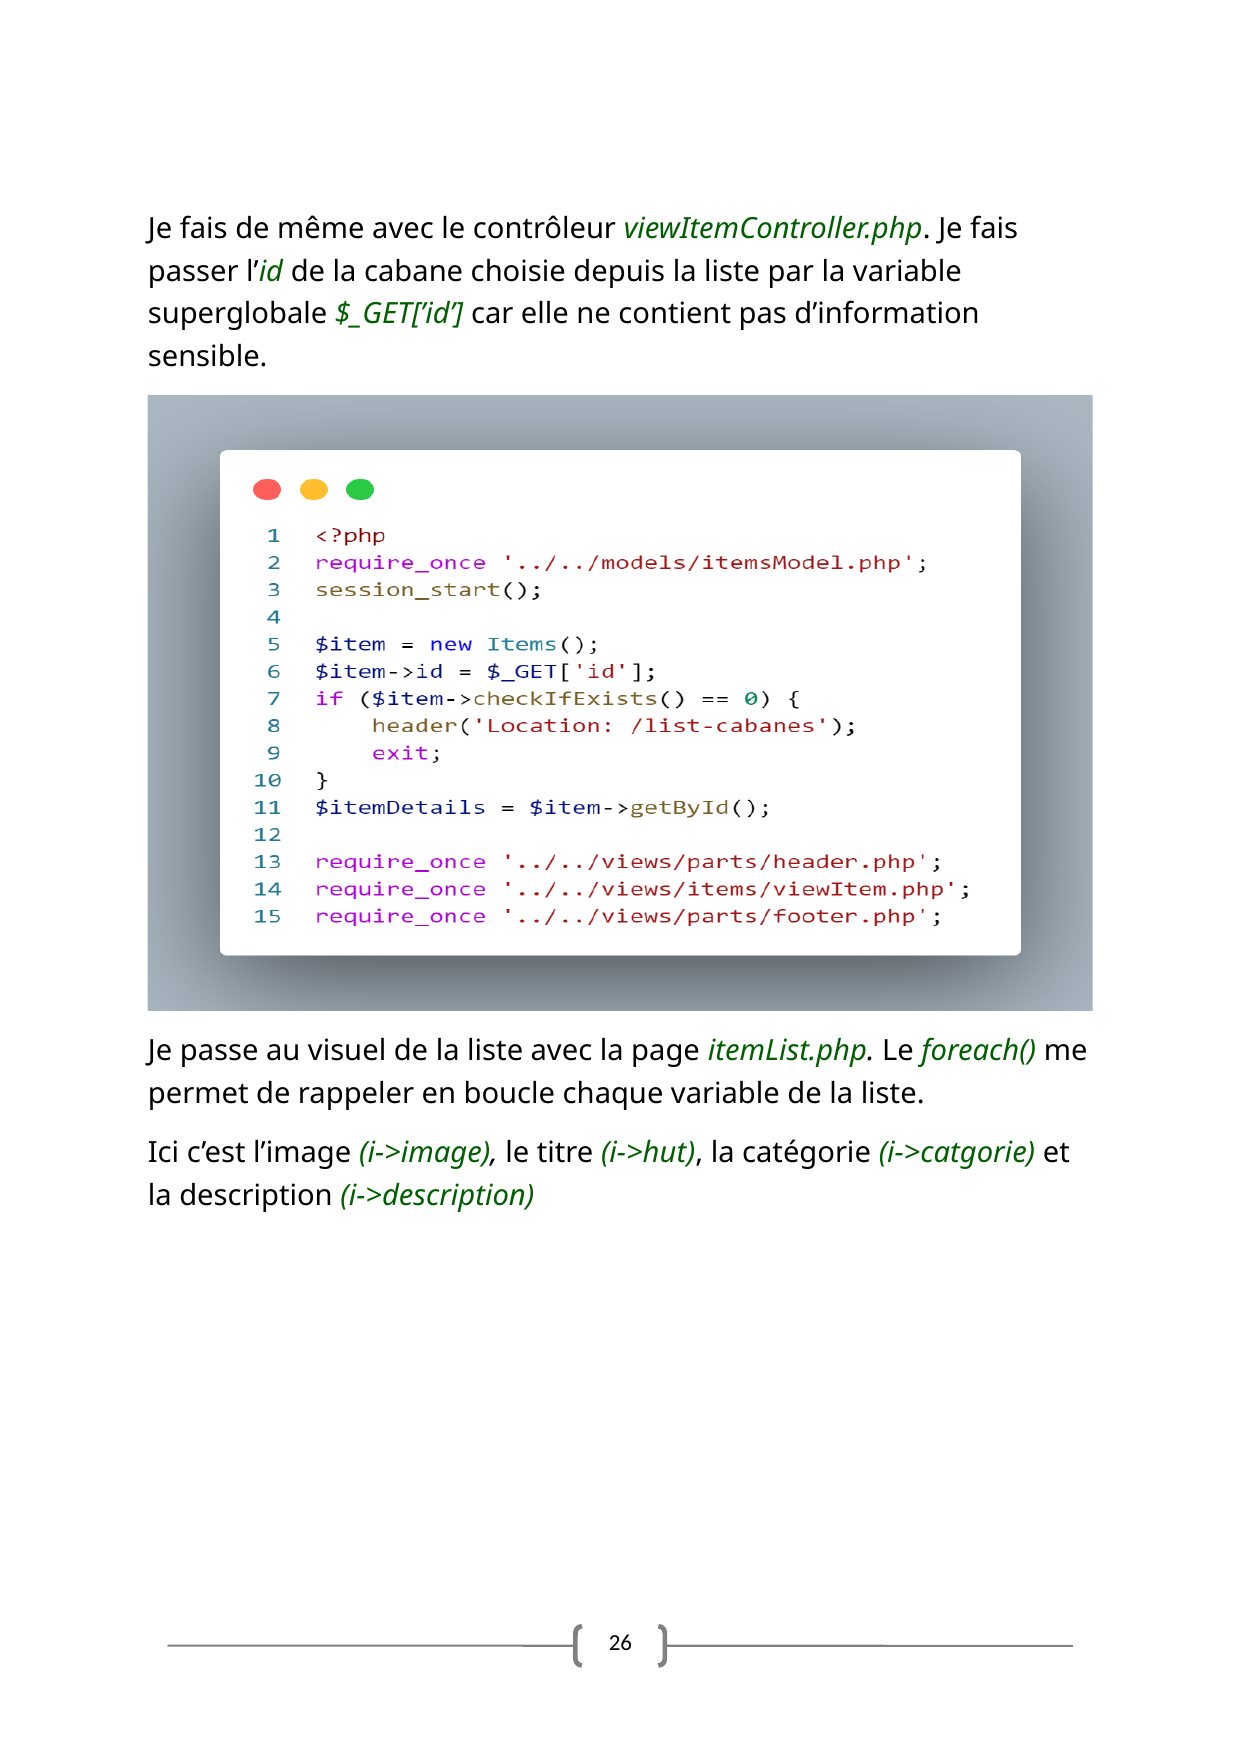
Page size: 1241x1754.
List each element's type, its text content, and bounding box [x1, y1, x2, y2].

text Je fais de même avec le contrôleur viewItemController.php. Je fais passer l’id de la cabane choisie depuis la liste par la variable superglobale $_GET[’id’] car elle ne contient pas d’information sensible. [148, 207, 1093, 375]
text Ici c’est l’image (i->image), le titre (i->hut), la catégorie (i->catgorie) et la description (i->description) [148, 1132, 1093, 1214]
text Je passe au visuel de la liste avec la page itemList.php. Le foreach() me permet de rappeler en boucle chaque variable de la liste. [148, 1029, 1093, 1112]
picture [147, 395, 1093, 1011]
